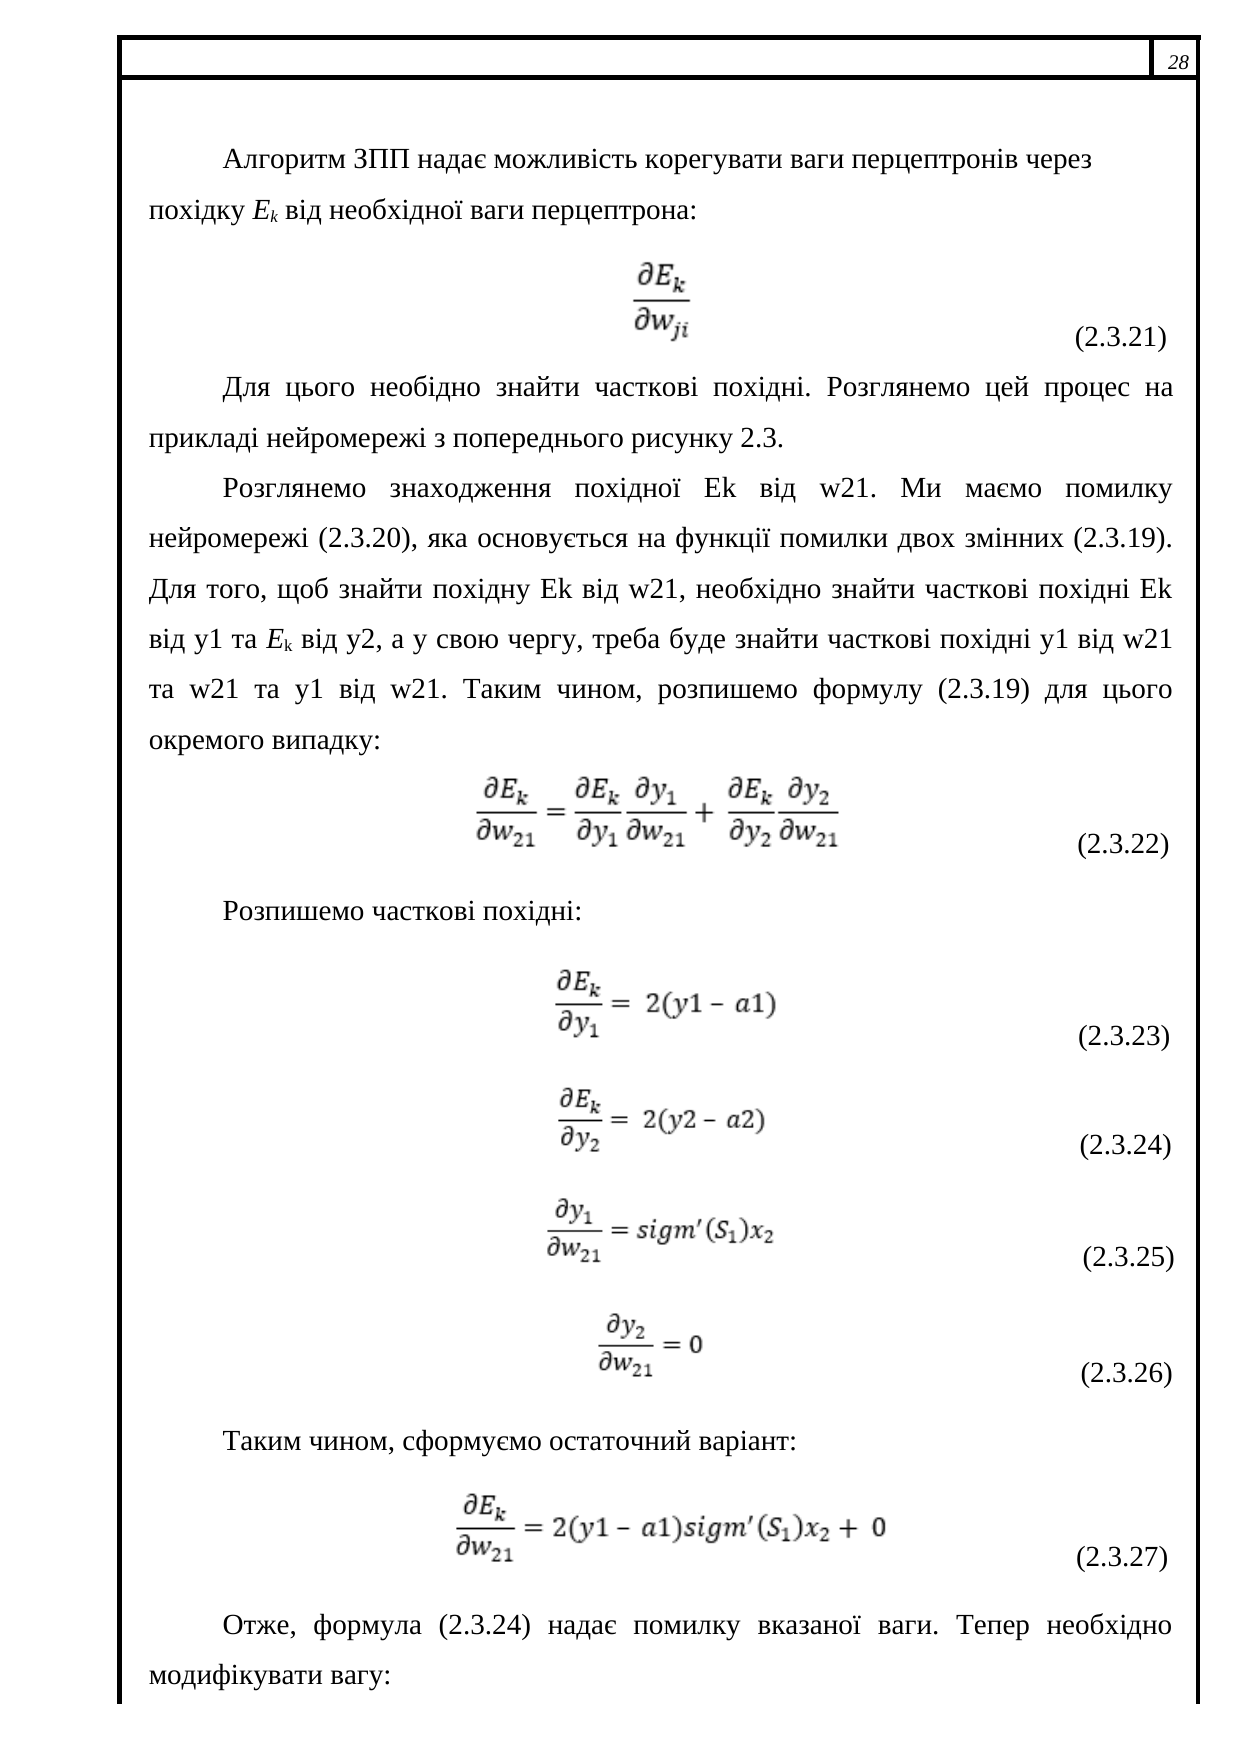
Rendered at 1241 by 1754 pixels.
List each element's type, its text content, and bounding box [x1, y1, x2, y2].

table_cell [122, 40, 1149, 75]
table_cell 28 [1154, 40, 1196, 75]
picture [455, 1490, 887, 1567]
table_cell Алгоритм ЗПП надає можливість корегувати ваги перцептронів через похідку Ek від необхідної ваги перцептрона: (2.3.21) Для цього необідно знайти часткові похідні. Розглянемо цей процес на прикладі нейромережі з попереднього рисунку 2.3. Розглянемо знаходження похідної Ek від w21. Ми маємо помилку нейромережі (2.3.20), яка основується на функції помилки двох змінних (2.3.19). Для того, щоб знайти похідну Ek від w21, необхідно знайти часткові похідні Ek від y1 та Ek від y2, а у свою чергу, треба буде знайти часткові похідні y1 від w21 та w21 та y1 від w21. Таким чином, розпишемо формулу (2.3.19) для цього окремого випадку: (2.3.22) Розпишемо часткові похідні: (2.3.23) (2.3.24) (2.3.25) (2.3.26) Таким чином, сформуємо остаточний варіант: (2.3.27) Отже, формула (2.3.24) надає помилку вказаної ваги. Тепер необхідно модифікувати вагу: [122, 80, 1196, 1704]
picture [554, 960, 779, 1046]
picture [543, 1194, 777, 1267]
picture [630, 259, 696, 347]
picture [470, 772, 844, 854]
picture [557, 1085, 766, 1155]
picture [594, 1306, 709, 1383]
